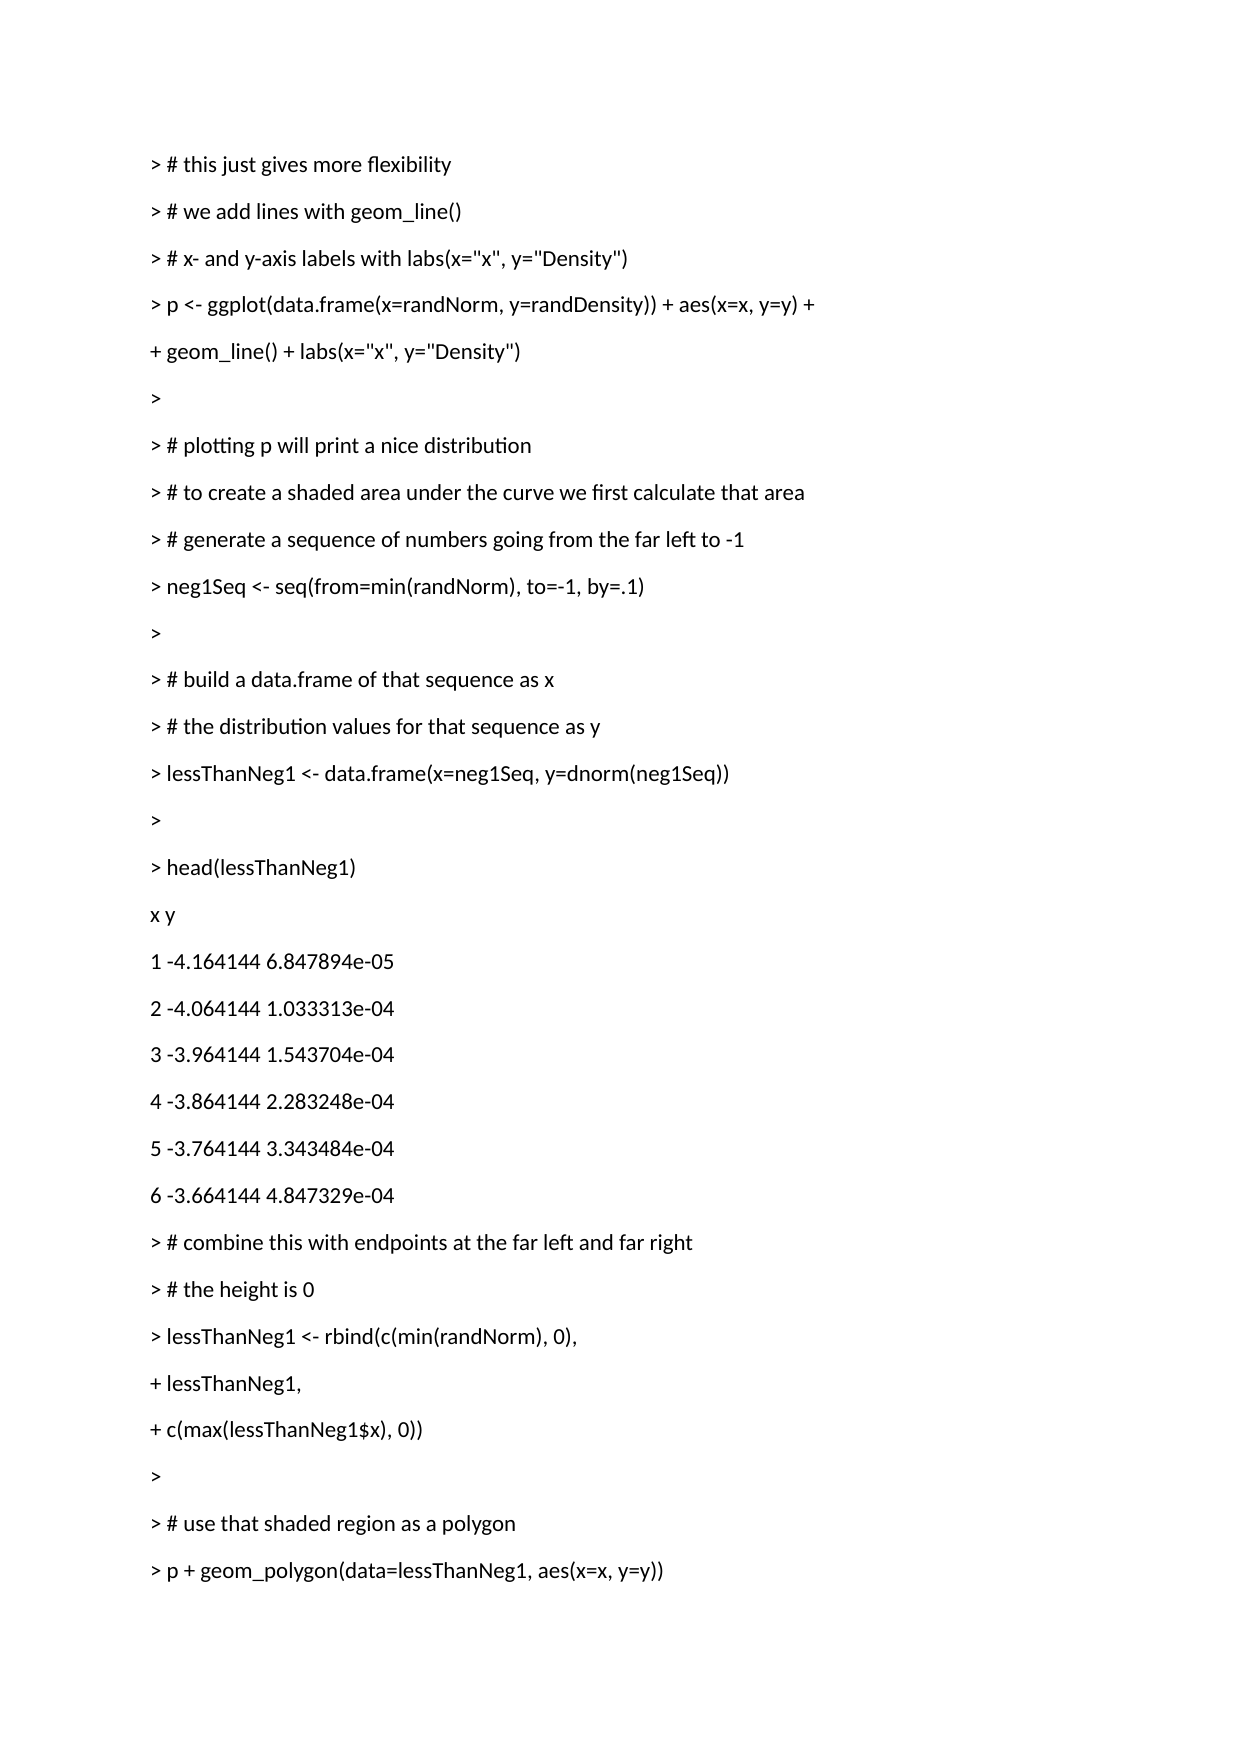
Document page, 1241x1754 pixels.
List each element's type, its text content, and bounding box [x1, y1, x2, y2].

text > [150, 806, 1090, 834]
text > neg1Seq <- seq(from=min(randNorm), to=-1, by=.1) [150, 572, 1090, 600]
text > # to create a shaded area under the curve we first calculate that area [150, 478, 1090, 506]
text > # generate a sequence of numbers going from the far left to -1 [150, 525, 1090, 553]
text x y [150, 900, 1090, 928]
text 4 -3.864144 2.283248e-04 [150, 1087, 1090, 1116]
text > # build a data.frame of that sequence as x [150, 666, 1090, 694]
text 5 -3.764144 3.343484e-04 [150, 1134, 1090, 1162]
text + geom_line() + labs(x="x", y="Density") [150, 337, 1090, 366]
text > [150, 1462, 1090, 1491]
text > head(lessThanNeg1) [150, 853, 1090, 881]
text > lessThanNeg1 <- rbind(c(min(randNorm), 0), [150, 1322, 1090, 1350]
text > lessThanNeg1 <- data.frame(x=neg1Seq, y=dnorm(neg1Seq)) [150, 759, 1090, 787]
text > # combine this with endpoints at the far left and far right [150, 1228, 1090, 1256]
text > # we add lines with geom_line() [150, 197, 1090, 225]
text > # this just gives more flexibility [150, 150, 1090, 178]
text > [150, 384, 1090, 412]
text > p <- ggplot(data.frame(x=randNorm, y=randDensity)) + aes(x=x, y=y) + [150, 291, 1090, 319]
text 2 -4.064144 1.033313e-04 [150, 994, 1090, 1022]
text > # x- and y-axis labels with labs(x="x", y="Density") [150, 244, 1090, 272]
text 3 -3.964144 1.543704e-04 [150, 1041, 1090, 1069]
text > p + geom_polygon(data=lessThanNeg1, aes(x=x, y=y)) [150, 1556, 1090, 1584]
text 6 -3.664144 4.847329e-04 [150, 1181, 1090, 1209]
text > # the height is 0 [150, 1275, 1090, 1303]
text > # plotting p will print a nice distribution [150, 431, 1090, 459]
text > [150, 619, 1090, 647]
text > # use that shaded region as a polygon [150, 1509, 1090, 1537]
text > # the distribution values for that sequence as y [150, 712, 1090, 741]
text 1 -4.164144 6.847894e-05 [150, 947, 1090, 975]
text + lessThanNeg1, [150, 1369, 1090, 1397]
text + c(max(lessThanNeg1$x), 0)) [150, 1416, 1090, 1444]
